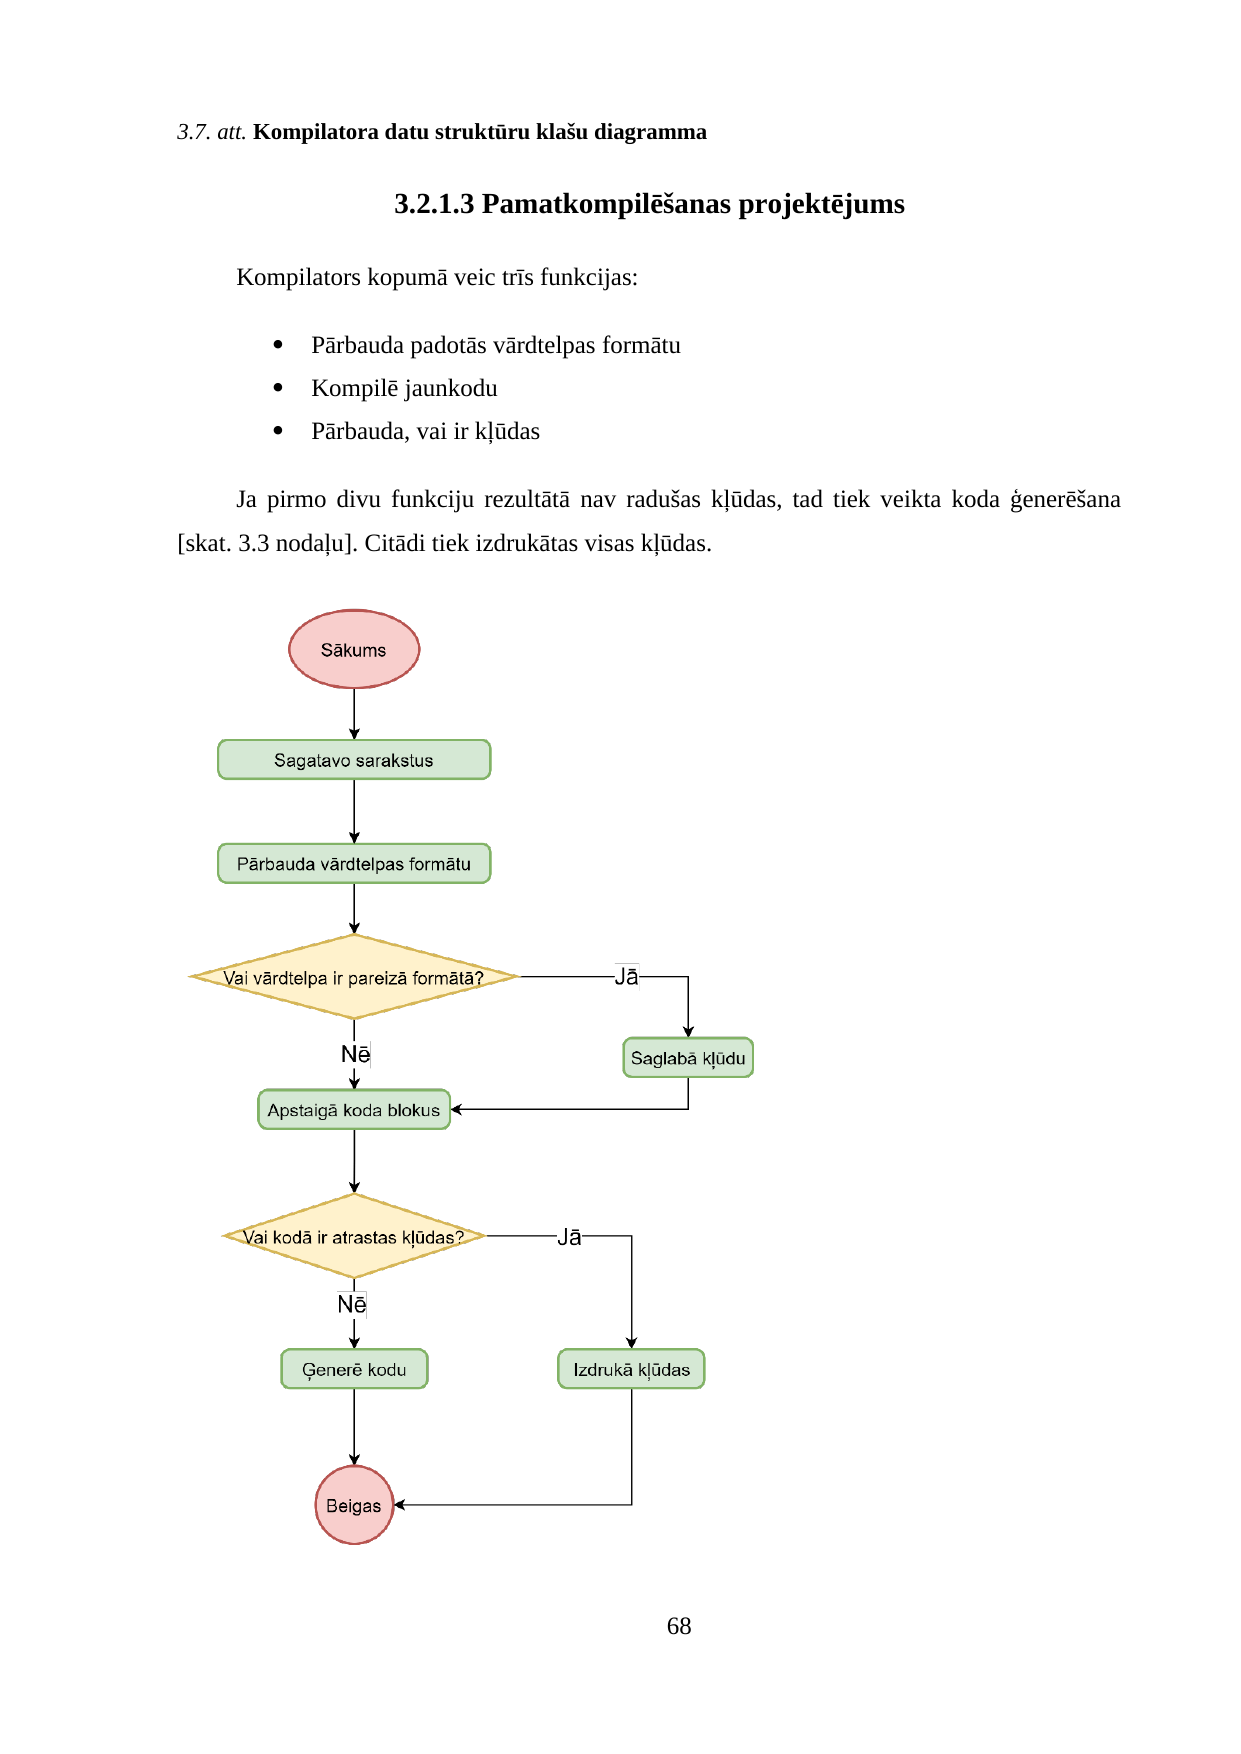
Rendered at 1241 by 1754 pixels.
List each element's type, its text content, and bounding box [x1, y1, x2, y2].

list Pārbauda padotās vārdtelpas formātu [273, 330, 1122, 359]
subtitle 3.2.1.3 Pamatkompilēšanas projektējums [177, 187, 1122, 220]
text Ja pirmo divu funkciju rezultātā nav radušas kļūdas, tad tiek veikta koda ģenerēšana [skat. 3.3 nodaļu]. Citādi tiek izdrukātas visas kļūdas. [177, 484, 1122, 556]
picture [177, 595, 767, 1557]
text 3.7. att. Kompilatora datu struktūru klašu diagramma [177, 118, 1122, 144]
text Kompilators kopumā veic trīs funkcijas: [177, 262, 1122, 291]
list Pārbauda, vai ir kļūdas [273, 416, 1122, 445]
list Kompilē jaunkodu [273, 373, 1122, 402]
